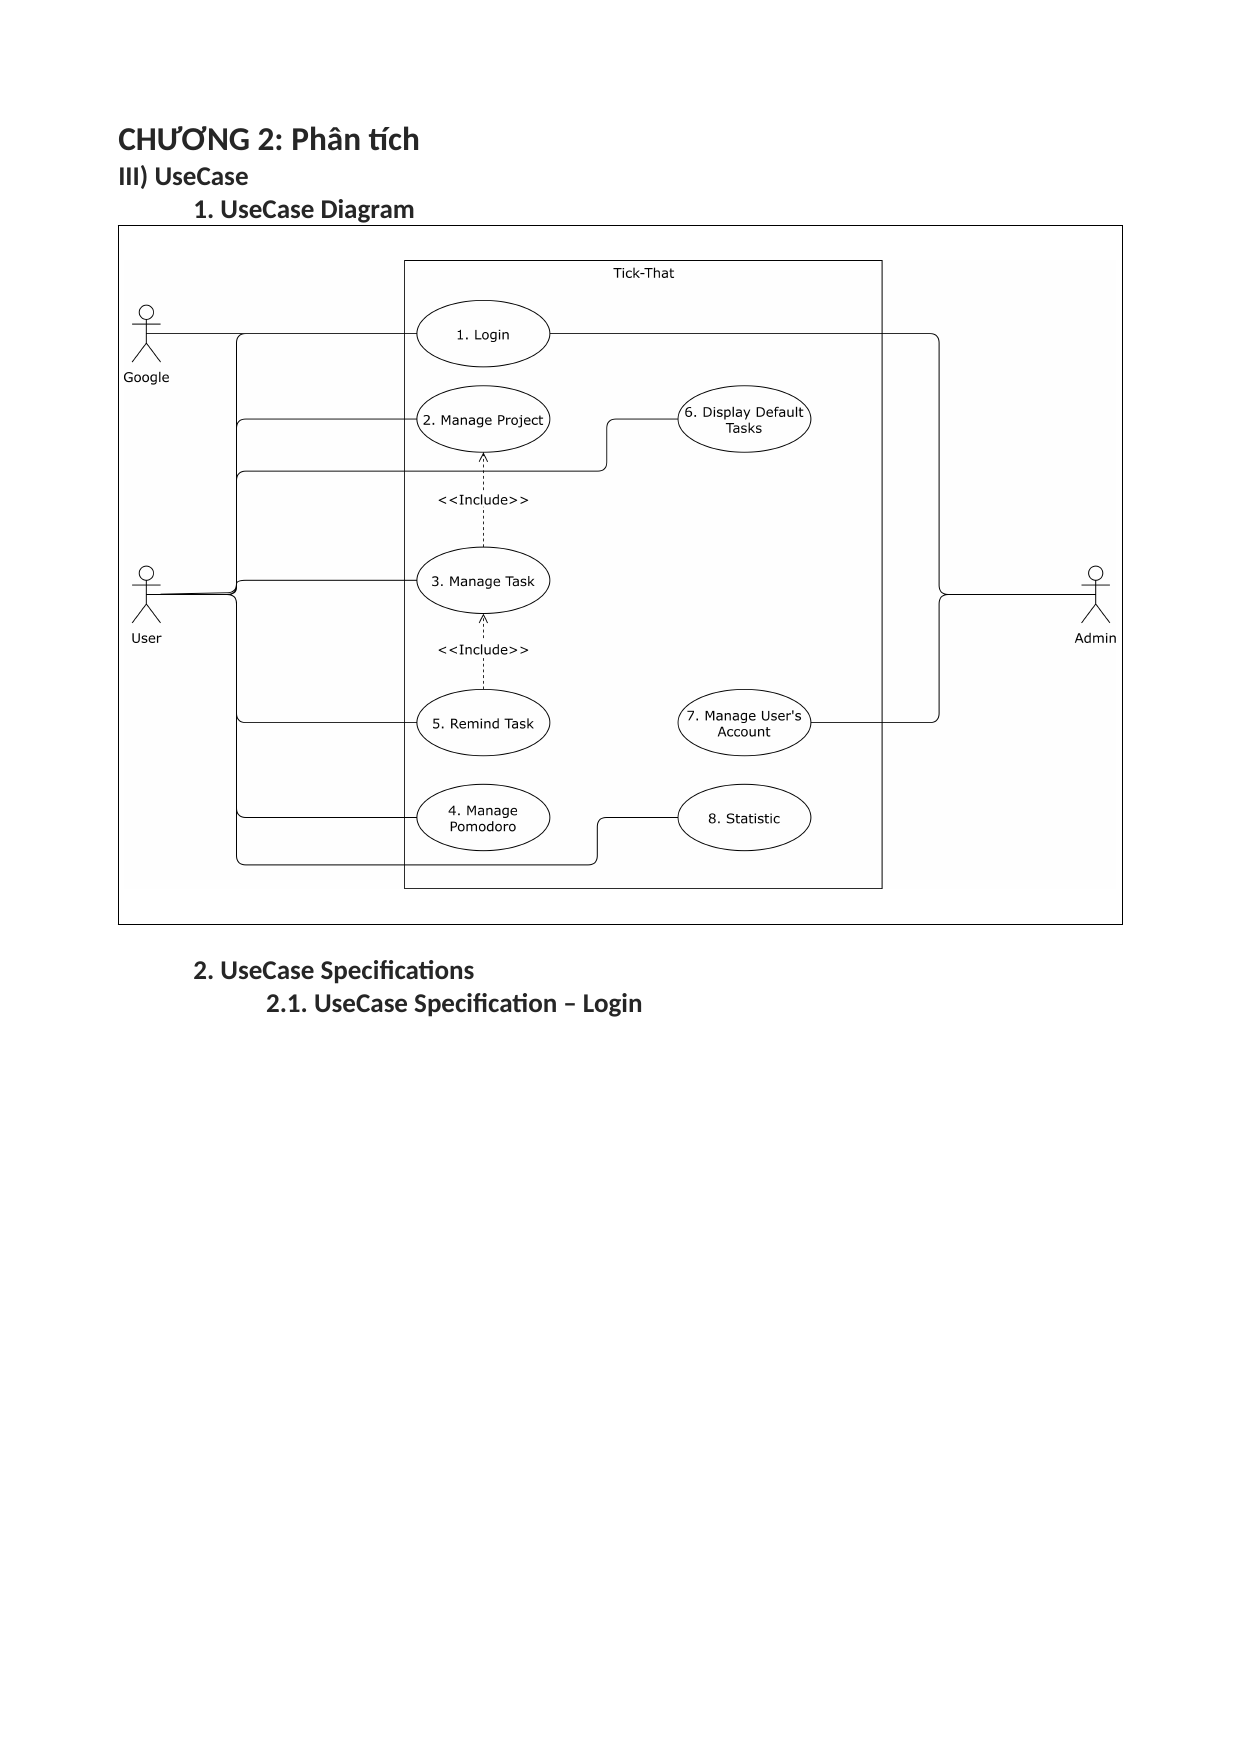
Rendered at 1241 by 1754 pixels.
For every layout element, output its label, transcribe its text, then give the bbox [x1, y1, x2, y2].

text 1. UseCase Diagram [193, 192, 1122, 225]
text III) UseCase [118, 159, 1122, 192]
table_header [119, 226, 1122, 923]
text 2.1. UseCase Specification – Login [193, 986, 1122, 1019]
text 2. UseCase Specifications [193, 953, 1122, 986]
picture [123, 260, 1117, 889]
text CHƯƠNG 2: Phân tích [118, 118, 1122, 159]
